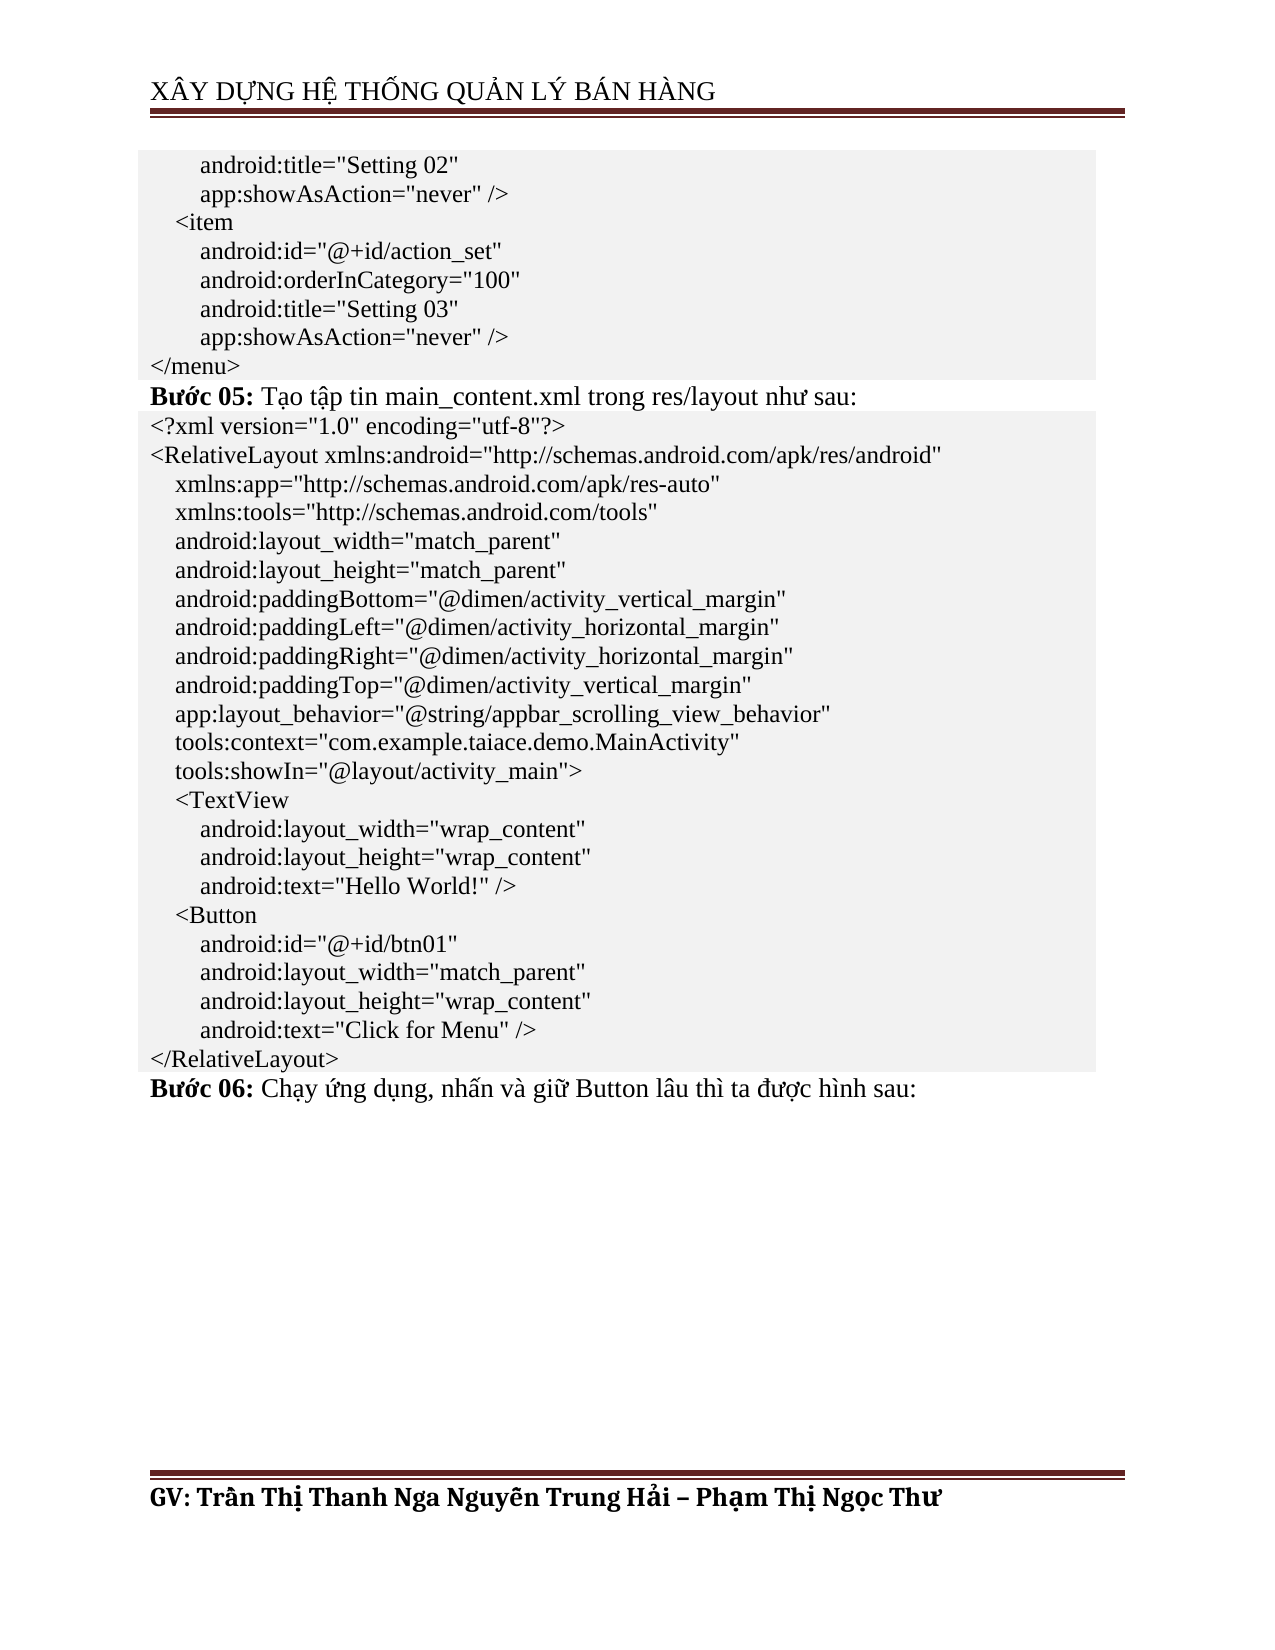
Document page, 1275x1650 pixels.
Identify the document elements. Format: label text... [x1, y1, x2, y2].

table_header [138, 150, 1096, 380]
text Bước 06: Chạy ứng dụng, nhấn và giữ Button lâu thì ta được hình sau: [150, 1072, 1125, 1103]
text Bước 05: Tạo tập tin main_content.xml trong res/layout như sau: [150, 380, 1125, 411]
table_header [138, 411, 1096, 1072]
